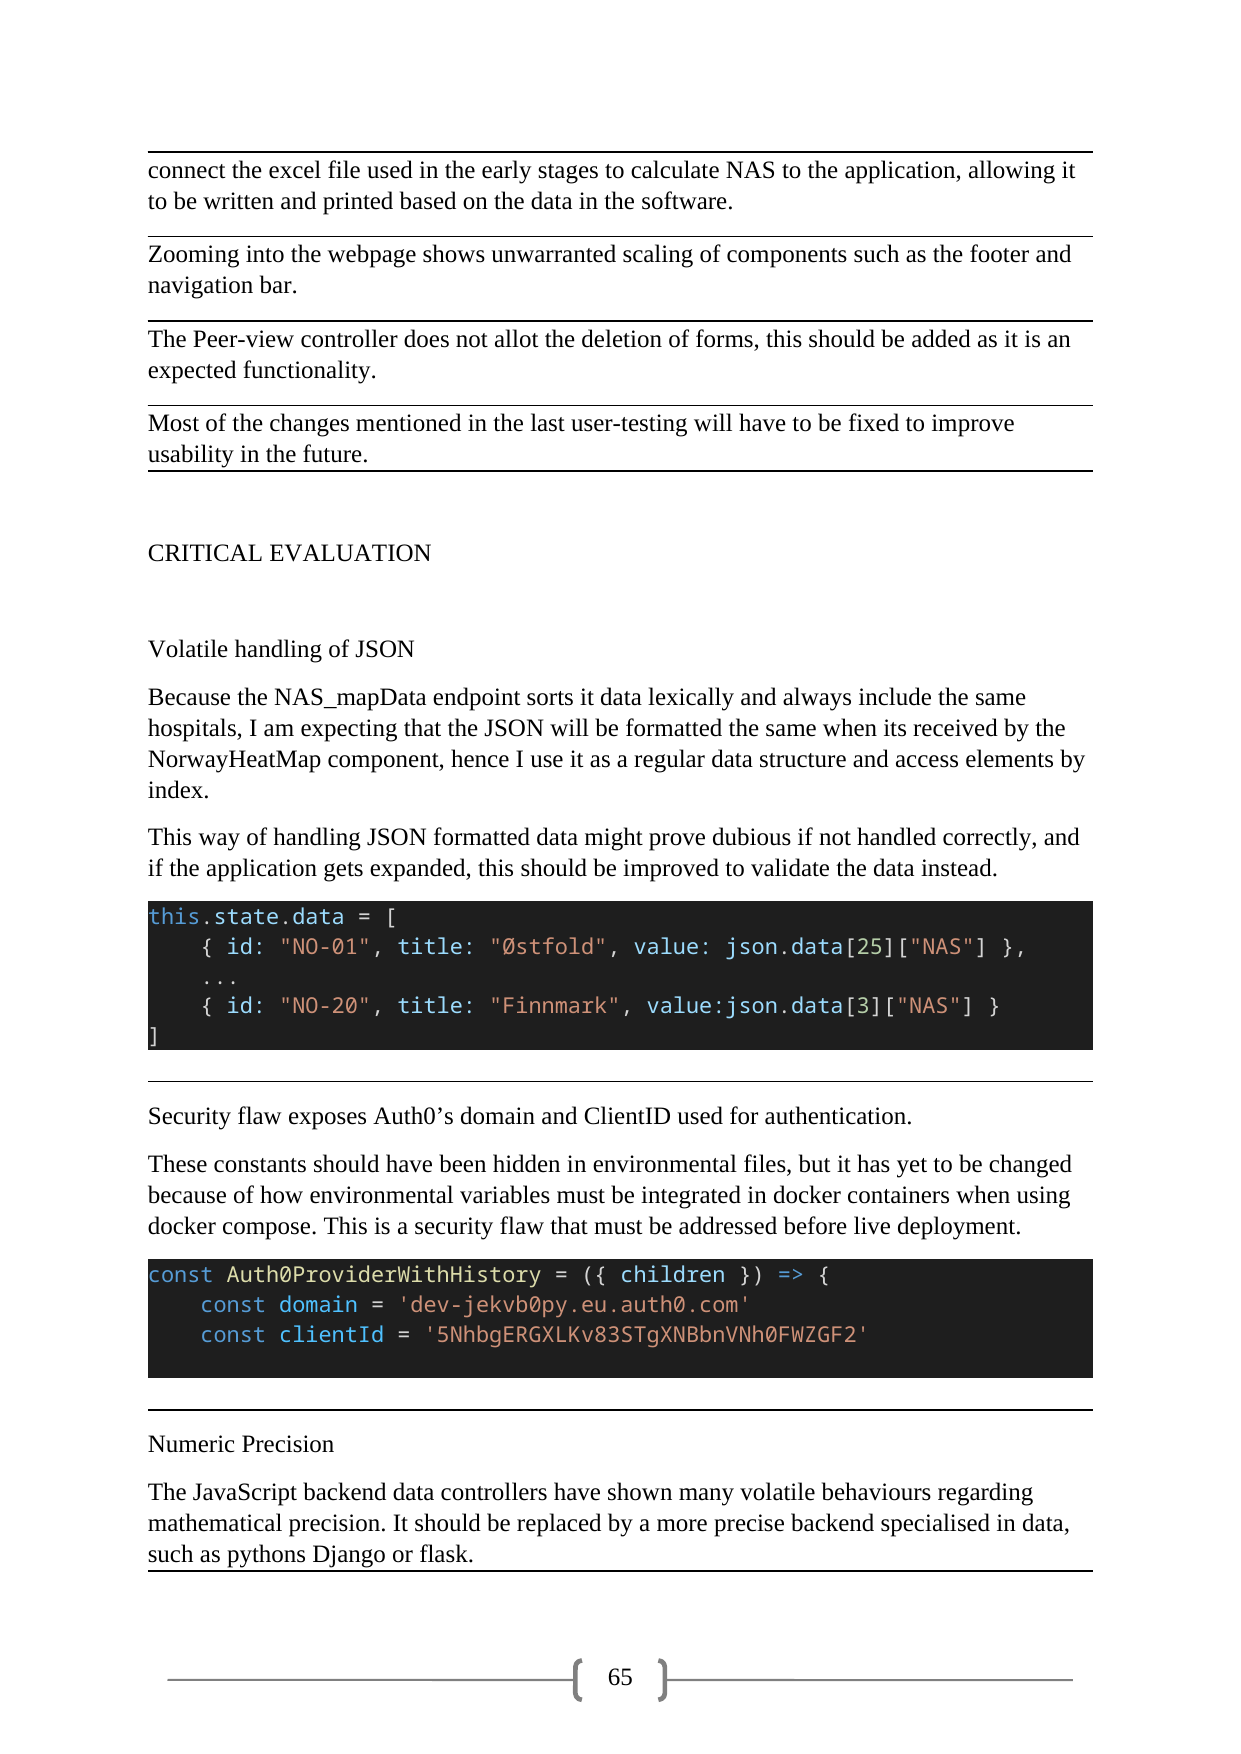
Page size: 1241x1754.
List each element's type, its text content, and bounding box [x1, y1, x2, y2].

text Numeric Precision [148, 1429, 1093, 1458]
text Zooming into the webpage shows unwarranted scaling of components such as the footer and navigation bar. [148, 237, 1093, 301]
text The JavaScript backend data controllers have shown many volatile behaviours regarding mathematical precision. It should be replaced by a more precise backend specialised in data, such as pythons Django or flask. [148, 1477, 1093, 1570]
text This way of handling JSON formatted data might prove dubious if not handled correctly, and if the application gets expanded, this should be improved to validate the data instead. [148, 822, 1093, 882]
text These constants should have been hidden in environmental files, but it has yet to be changed because of how environmental variables must be integrated in docker containers when using docker compose. This is a security flaw that must be addressed before live deployment. [148, 1149, 1093, 1240]
text Most of the changes mentioned in the last user-testing will have to be fixed to improve usability in the future. [148, 406, 1093, 470]
text this.state.data = [ [148, 901, 1093, 931]
text Because the NAS_mapData endpoint sorts it data lexically and always include the same hospitals, I am expecting that the JSON will be formatted the same when its received by the NorwayHeatMap component, hence I use it as a regular data structure and access elements by index. [148, 682, 1093, 803]
text Volatile handling of JSON [148, 634, 1093, 663]
text const clientId = '5NhbgERGXLKv83STgXNBbnVNh0FWZGF2' [148, 1318, 1093, 1348]
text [148, 153, 1093, 217]
text const domain = 'dev-jekvb0py.eu.auth0.com' [148, 1289, 1093, 1318]
text ... [148, 961, 1093, 991]
subtitle CRITICAL EVALUATION [148, 538, 1093, 567]
text The Peer-view controller does not allot the deletion of forms, this should be added as it is an expected functionality. [148, 322, 1093, 386]
text { id: "NO-01", title: "Østfold", value: json.data[25]["NAS"] }, [148, 931, 1093, 961]
text Security flaw exposes Auth0’s domain and ClientID used for authentication. [148, 1101, 1093, 1130]
text { id: "NO-20", title: "Finnmark", value:json.data[3]["NAS"] } [148, 991, 1093, 1020]
text ] [148, 1020, 1093, 1050]
text const Auth0ProviderWithHistory = ({ children }) => { [148, 1259, 1093, 1289]
